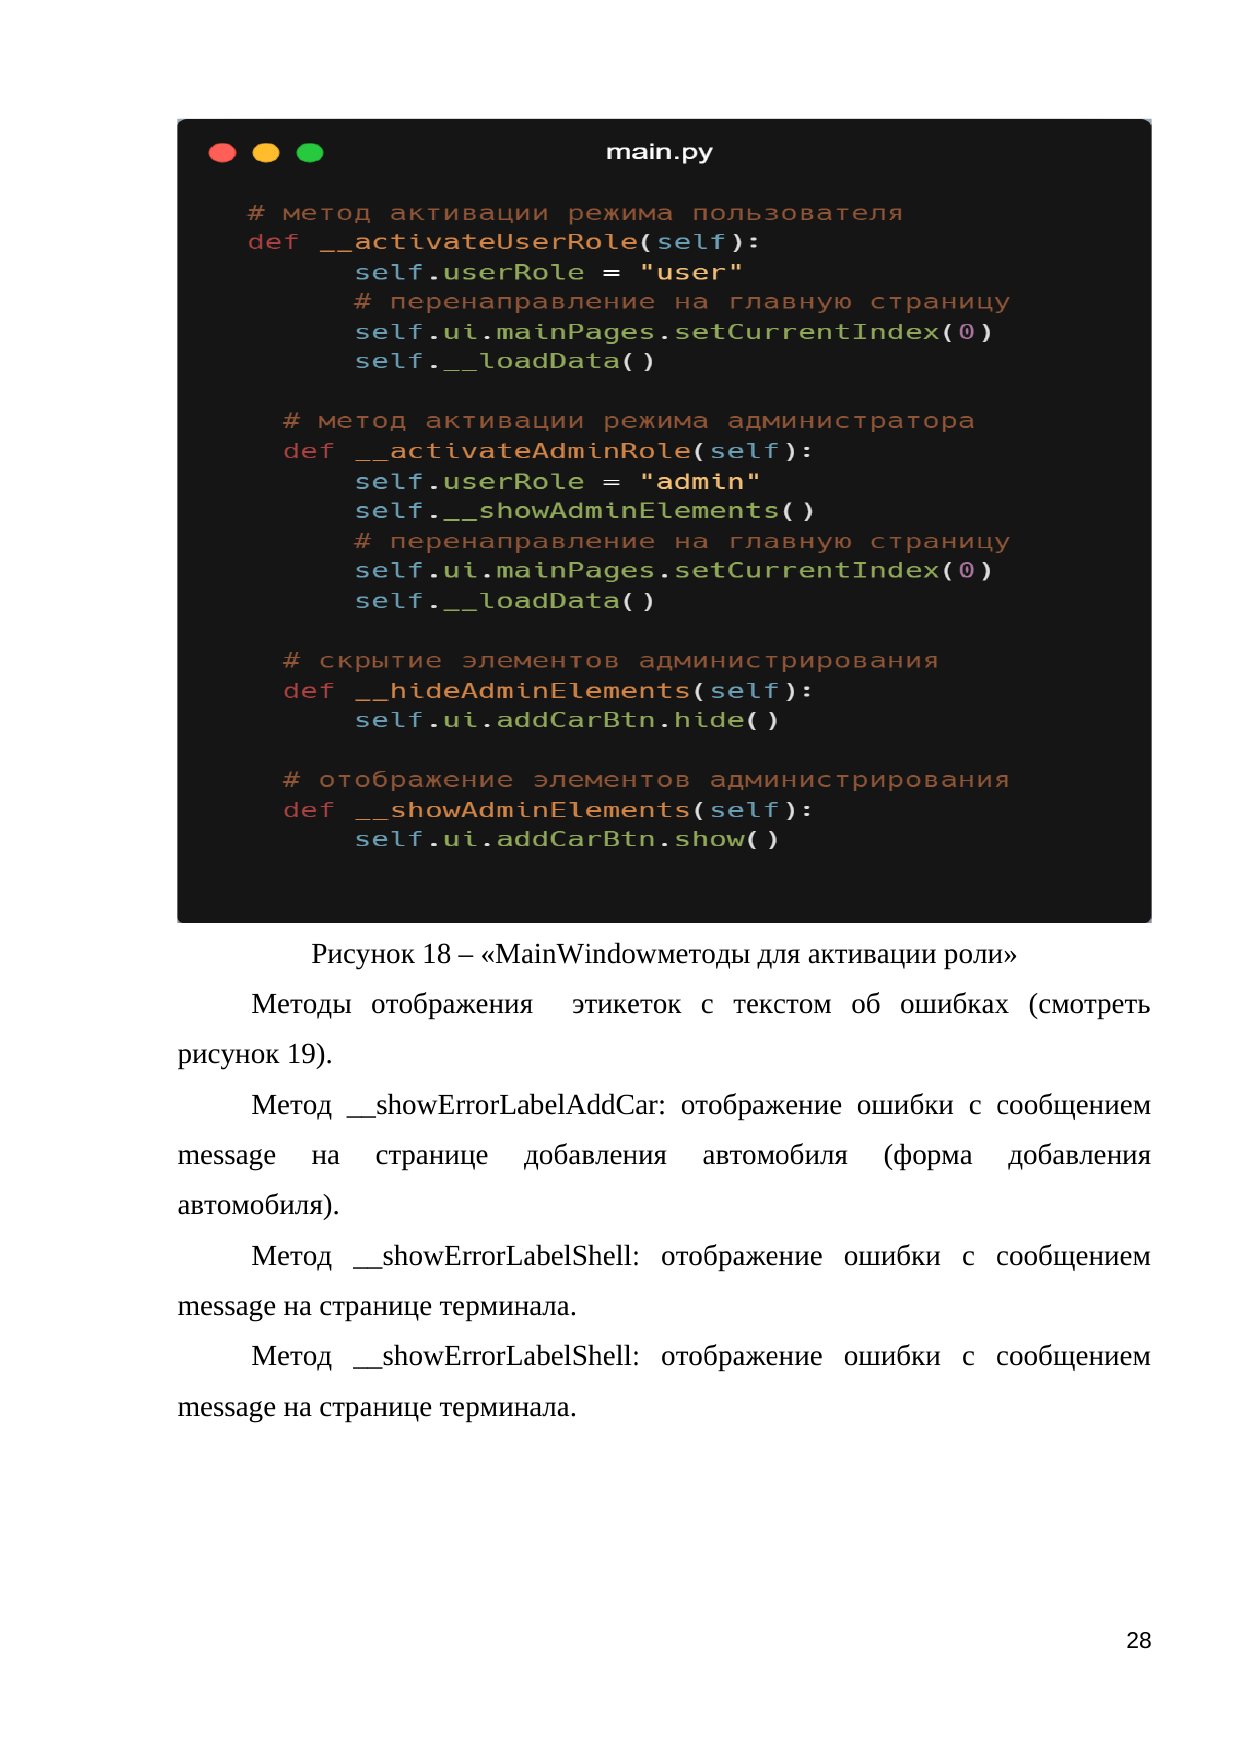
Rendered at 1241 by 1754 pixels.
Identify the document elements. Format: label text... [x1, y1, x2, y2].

picture [177, 118, 1152, 923]
text Методы отображения этикеток с текстом об ошибках (смотреть рисунок 19). [177, 986, 1152, 1070]
text Метод __showErrorLabelShell: отображение ошибки с сообщением message на странице терминала. [177, 1238, 1152, 1322]
text Рисунок 18 – «MainWindowметоды для активации роли» [177, 936, 1152, 969]
text Метод __showErrorLabelShell: отображение ошибки с сообщением message на странице терминала. [177, 1338, 1152, 1422]
text Метод __showErrorLabelAddCar: отображение ошибки с сообщением message на странице добавления автомобиля (форма добавления автомобиля). [177, 1087, 1152, 1221]
